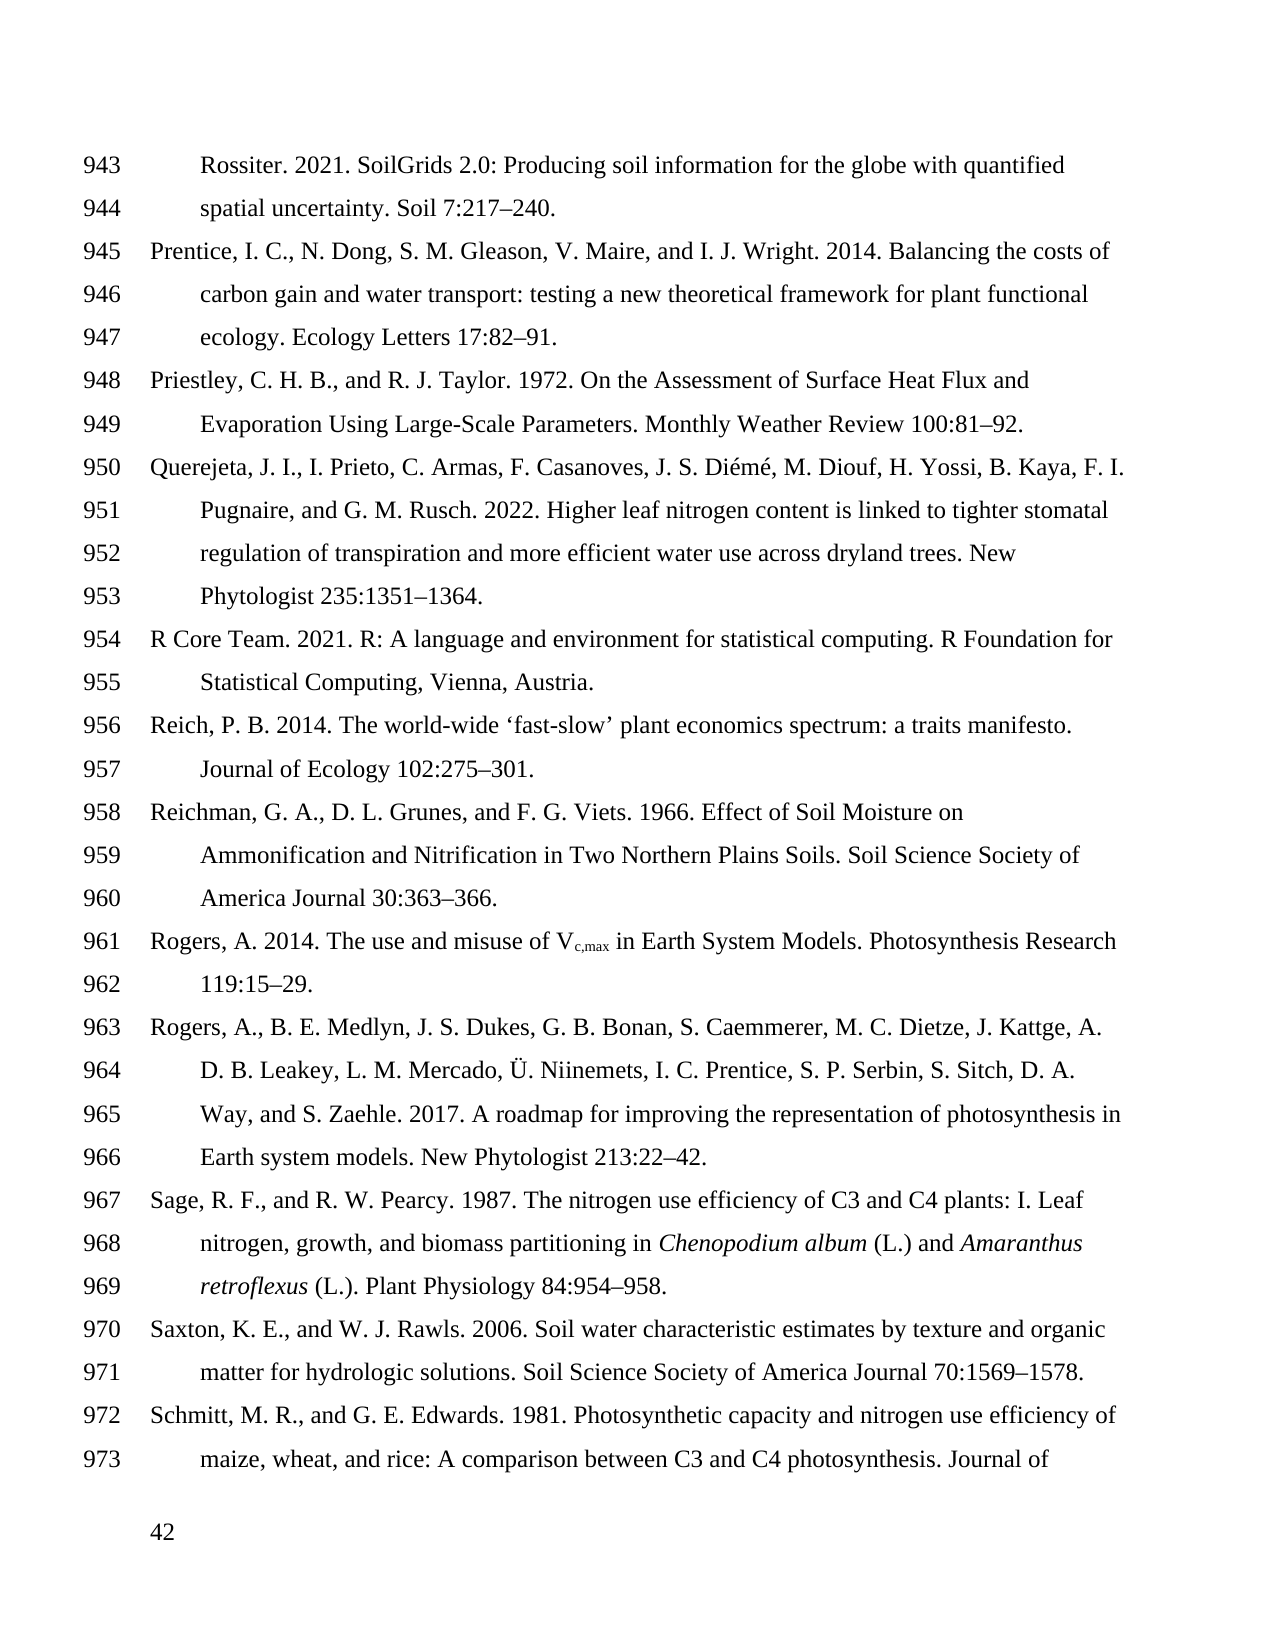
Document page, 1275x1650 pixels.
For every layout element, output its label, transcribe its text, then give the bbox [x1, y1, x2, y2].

text Reichman, G. A., D. L. Grunes, and F. G. Viets. 1966. Effect of Soil Moisture on Ammonification and Nitrification in Two Northern Plains Soils. Soil Science Society of America Journal 30:363–366. [150, 797, 1125, 912]
text Querejeta, J. I., I. Prieto, C. Armas, F. Casanoves, J. S. Diémé, M. Diouf, H. Yossi, B. Kaya, F. I. Pugnaire, and G. M. Rusch. 2022. Higher leaf nitrogen content is linked to tighter stomatal regulation of transpiration and more efficient water use across dryland trees. New Phytologist 235:1351–1364. [150, 452, 1125, 610]
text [150, 1401, 1125, 1472]
text R Core Team. 2021. R: A language and environment for statistical computing. R Foundation for Statistical Computing, Vienna, Austria. [150, 624, 1125, 696]
text Reich, P. B. 2014. The world-wide ‘fast-slow’ plant economics spectrum: a traits manifesto. Journal of Ecology 102:275–301. [150, 711, 1125, 782]
text Rogers, A., B. E. Medlyn, J. S. Dukes, G. B. Bonan, S. Caemmerer, M. C. Dietze, J. Kattge, A. D. B. Leakey, L. M. Mercado, Ü. Niinemets, I. C. Prentice, S. P. Serbin, S. Sitch, D. A. Way, and S. Zaehle. 2017. A roadmap for improving the representation of photosynthesis in Earth system models. New Phytologist 213:22–42. [150, 1012, 1125, 1171]
text Saxton, K. E., and W. J. Rawls. 2006. Soil water characteristic estimates by texture and organic matter for hydrologic solutions. Soil Science Society of America Journal 70:1569–1578. [150, 1314, 1125, 1386]
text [150, 150, 1125, 222]
text Sage, R. F., and R. W. Pearcy. 1987. The nitrogen use efficiency of C3 and C4 plants: I. Leaf nitrogen, growth, and biomass partitioning in Chenopodium album (L.) and Amaranthus retroflexus (L.). Plant Physiology 84:954–958. [150, 1185, 1125, 1300]
text Prentice, I. C., N. Dong, S. M. Gleason, V. Maire, and I. J. Wright. 2014. Balancing the costs of carbon gain and water transport: testing a new theoretical framework for plant functional ecology. Ecology Letters 17:82–91. [150, 236, 1125, 351]
text Rogers, A. 2014. The use and misuse of Vc,max in Earth System Models. Photosynthesis Research 119:15–29. [150, 926, 1125, 998]
text Priestley, C. H. B., and R. J. Taylor. 1972. On the Assessment of Surface Heat Flux and Evaporation Using Large-Scale Parameters. Monthly Weather Review 100:81–92. [150, 366, 1125, 437]
